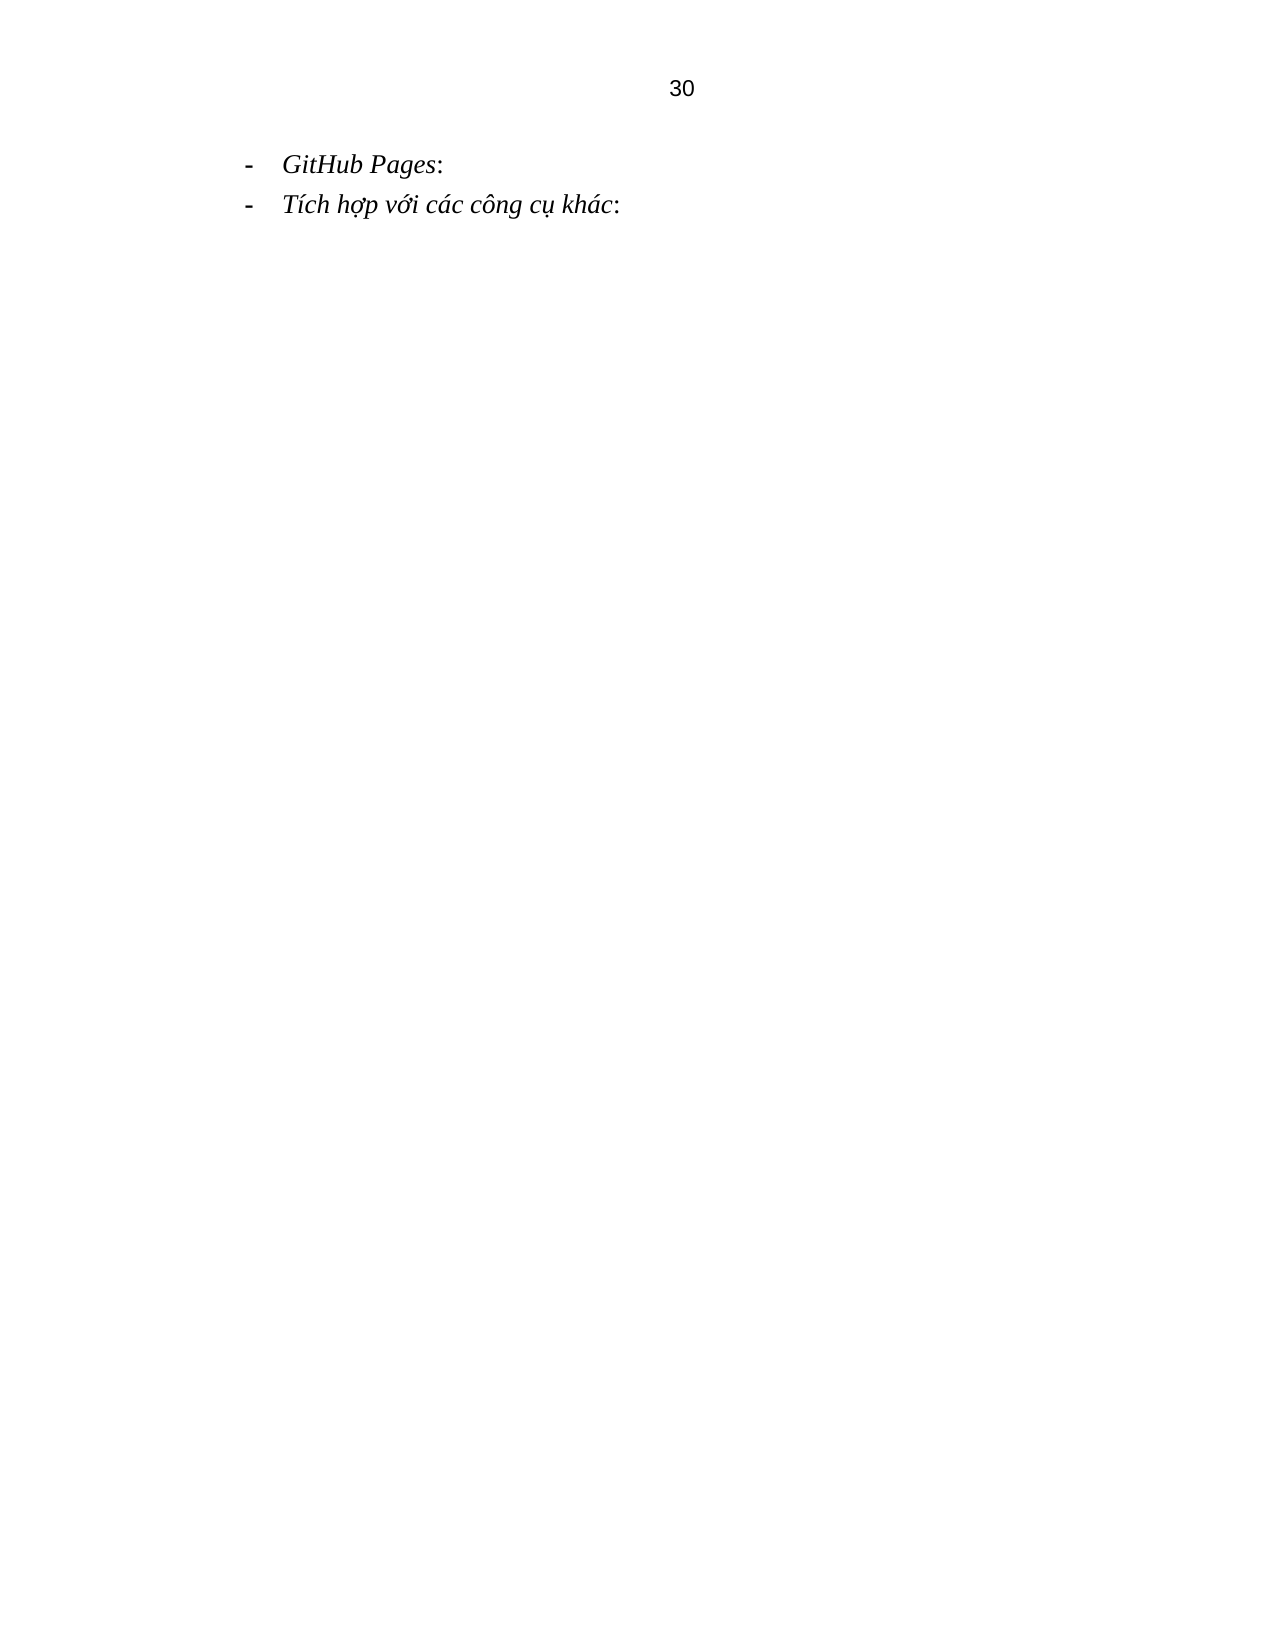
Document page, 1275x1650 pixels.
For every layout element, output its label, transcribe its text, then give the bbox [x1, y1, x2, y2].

list Tích hợp với các công cụ khác: [244, 188, 1157, 219]
list GitHub Pages: [244, 148, 1157, 179]
